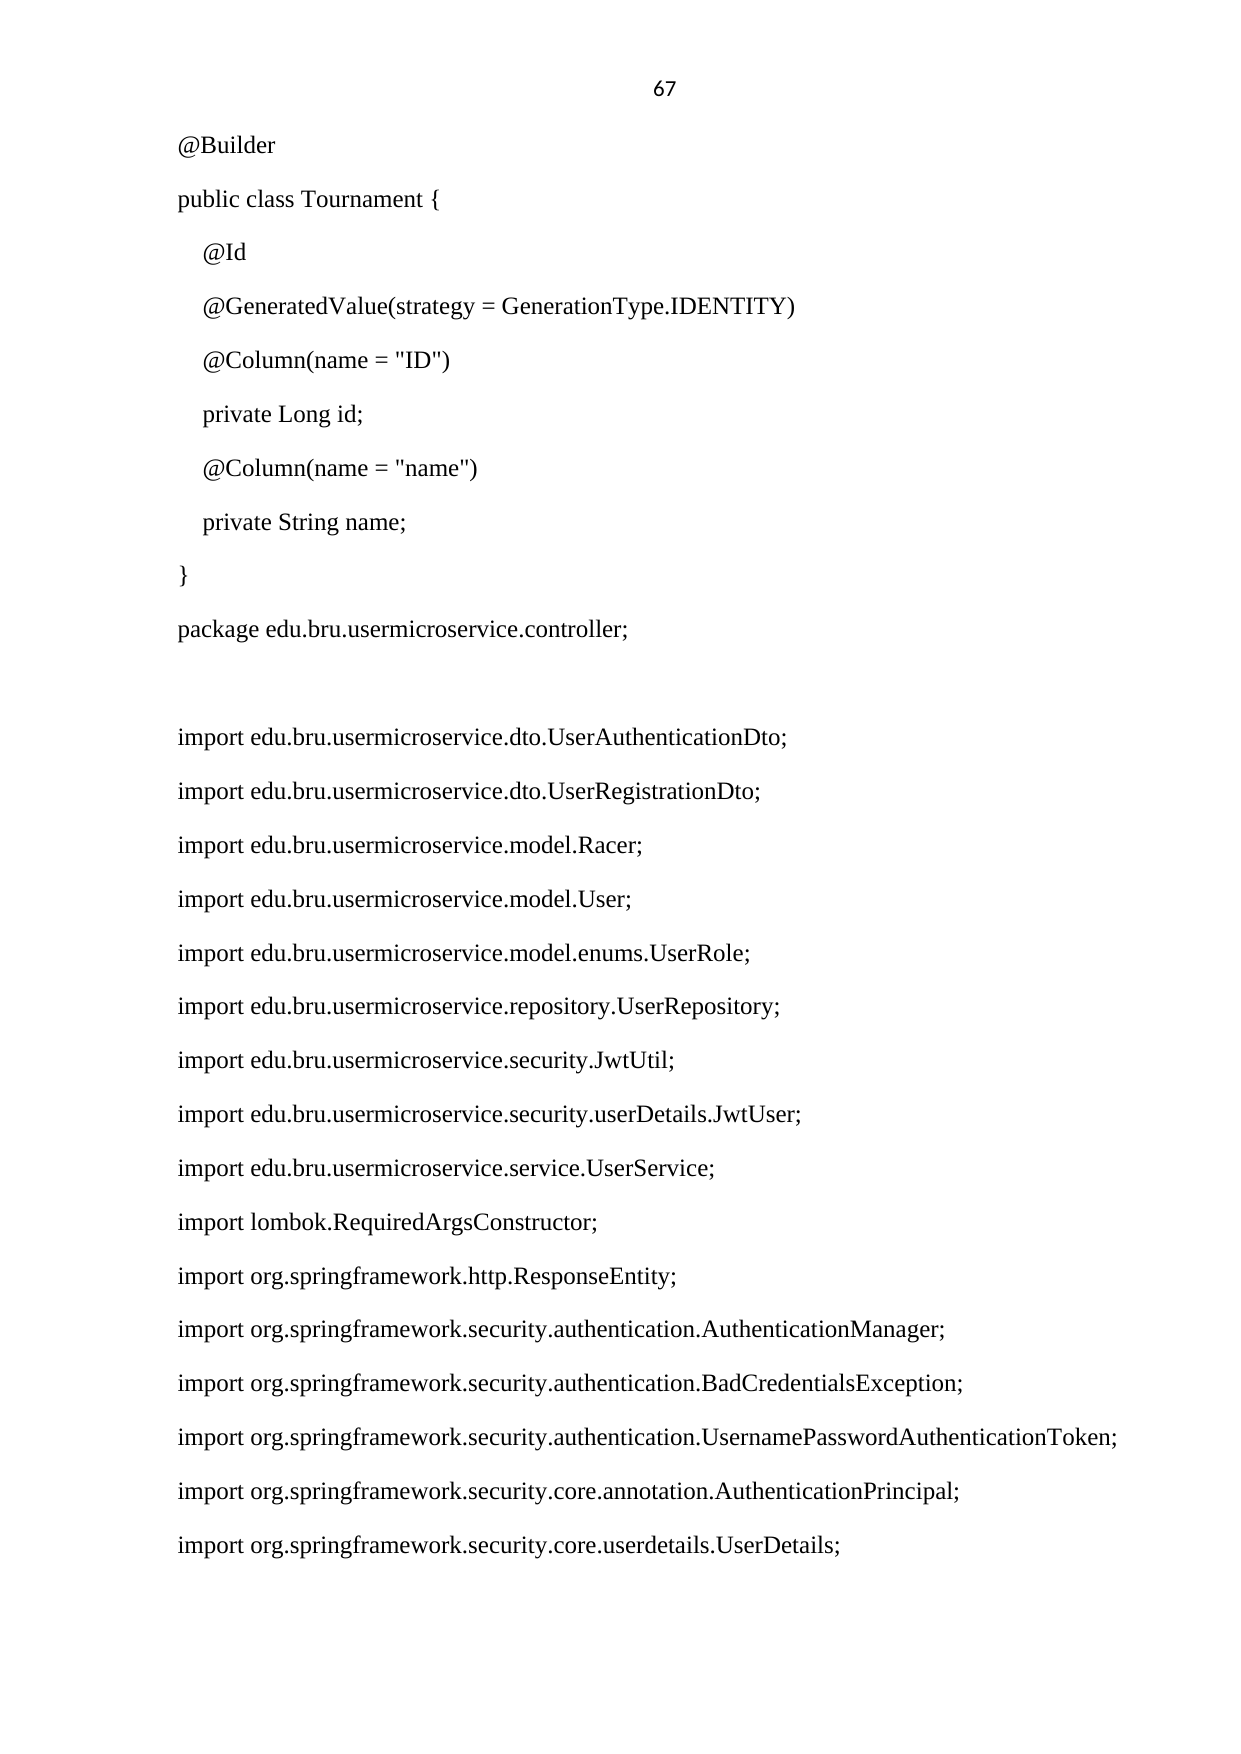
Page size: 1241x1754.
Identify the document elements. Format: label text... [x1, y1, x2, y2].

text @Id [177, 237, 1152, 266]
text @GeneratedValue(strategy = GenerationType.IDENTITY) [177, 291, 1152, 320]
text private String name; [177, 507, 1152, 536]
text import edu.bru.usermicroservice.dto.UserRegistrationDto; [177, 776, 1152, 805]
text import edu.bru.usermicroservice.dto.UserAuthenticationDto; [177, 722, 1152, 751]
text import org.springframework.security.authentication.BadCredentialsException; [177, 1368, 1152, 1397]
text import edu.bru.usermicroservice.service.UserService; [177, 1153, 1152, 1182]
text @Column(name = "name") [177, 453, 1152, 482]
text import edu.bru.usermicroservice.model.enums.UserRole; [177, 938, 1152, 966]
text @Builder [177, 130, 1152, 158]
text import edu.bru.usermicroservice.model.Racer; [177, 830, 1152, 859]
text @Column(name = "ID") [177, 345, 1152, 374]
text import org.springframework.security.authentication.UsernamePasswordAuthenticationToken; [177, 1422, 1152, 1451]
text import edu.bru.usermicroservice.model.User; [177, 884, 1152, 912]
text import edu.bru.usermicroservice.security.userDetails.JwtUser; [177, 1099, 1152, 1128]
text import org.springframework.security.authentication.AuthenticationManager; [177, 1314, 1152, 1343]
text import edu.bru.usermicroservice.repository.UserRepository; [177, 991, 1152, 1020]
text import org.springframework.http.ResponseEntity; [177, 1261, 1152, 1289]
text public class Tournament { [177, 184, 1152, 212]
text private Long id; [177, 399, 1152, 428]
text import edu.bru.usermicroservice.security.JwtUtil; [177, 1045, 1152, 1074]
text import org.springframework.security.core.annotation.AuthenticationPrincipal; [177, 1476, 1152, 1505]
text import lombok.RequiredArgsConstructor; [177, 1207, 1152, 1236]
text package edu.bru.usermicroservice.controller; [177, 614, 1152, 643]
text import org.springframework.security.core.userdetails.UserDetails; [177, 1530, 1152, 1559]
text } [177, 561, 1152, 589]
